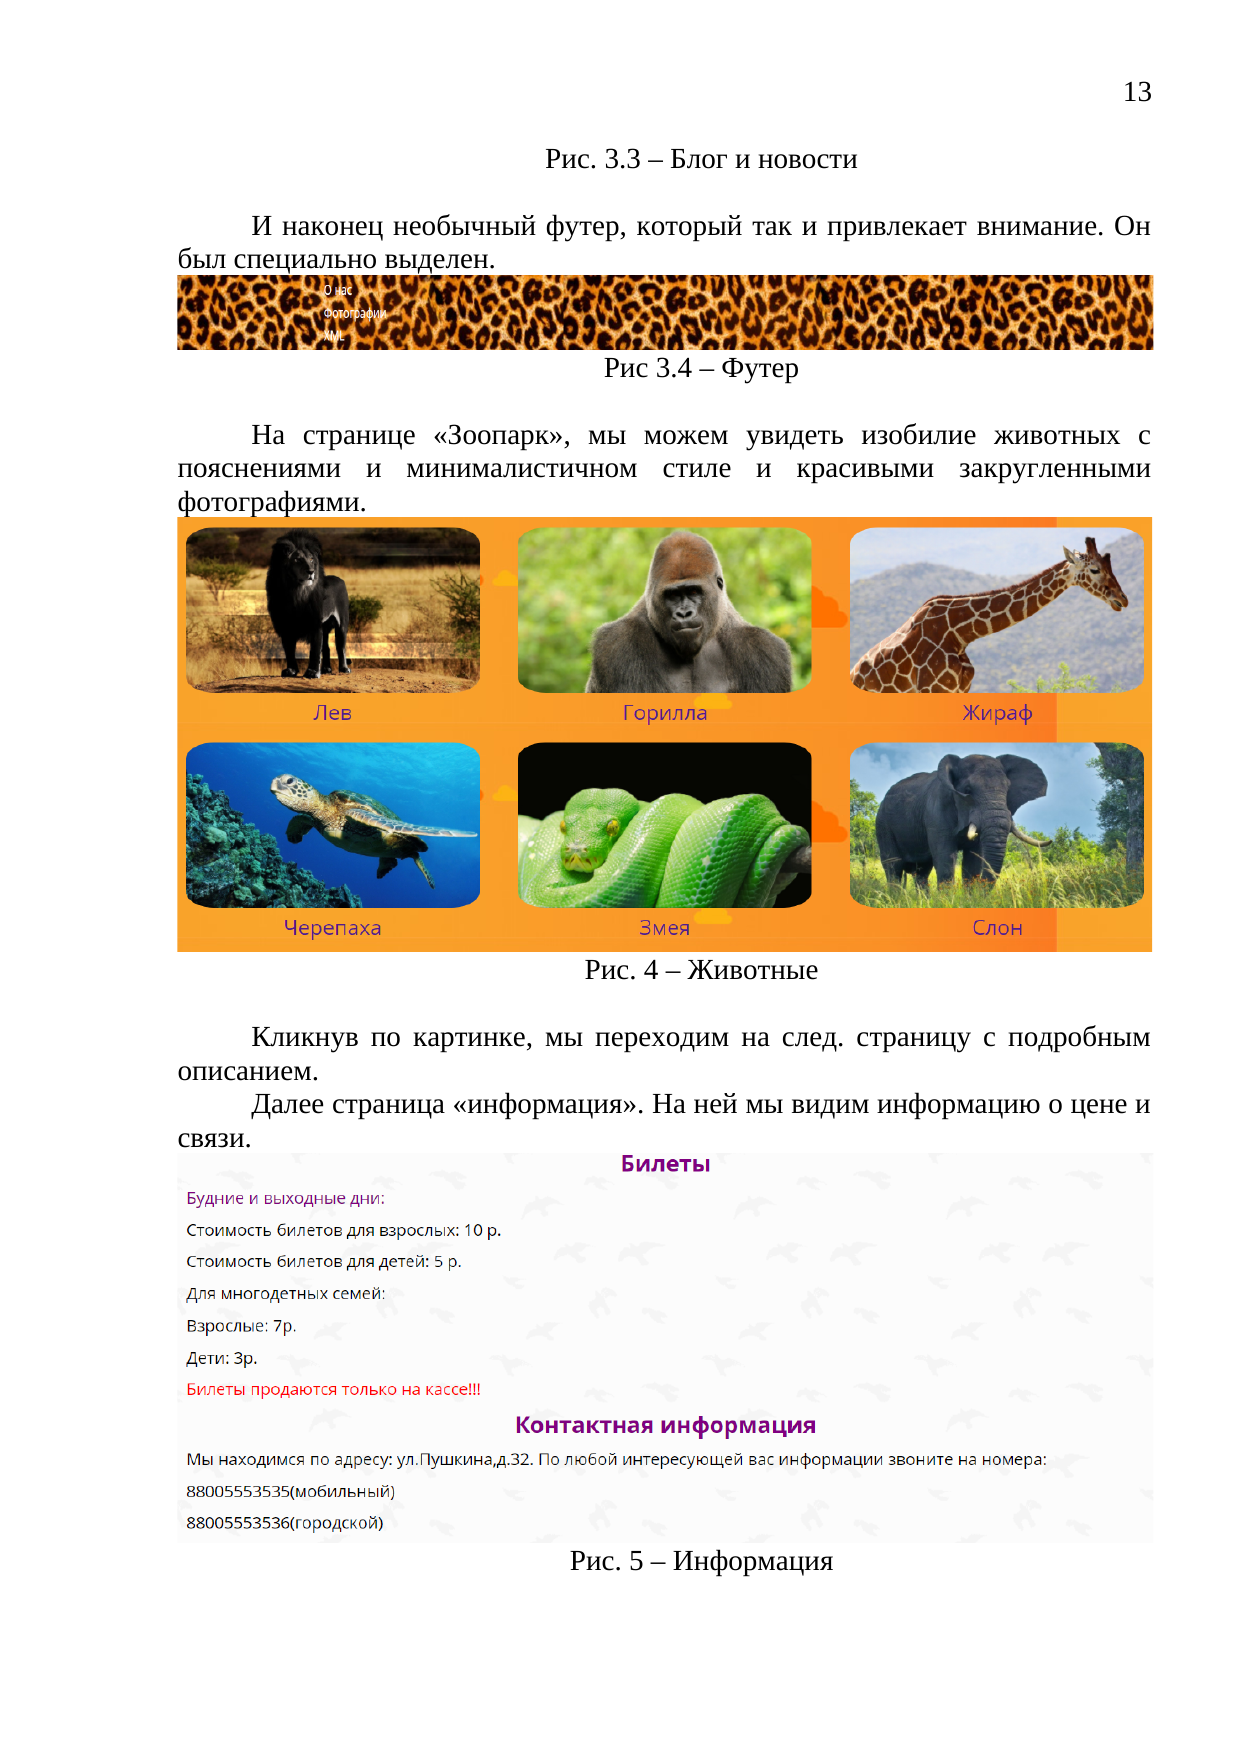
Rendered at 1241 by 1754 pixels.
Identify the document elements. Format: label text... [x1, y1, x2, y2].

text Рис 3.4 – Футер [177, 350, 1152, 383]
text Далее страница «информация». На ней мы видим информацию о цене и связи. [177, 1086, 1152, 1153]
text Рис. 3.3 – Блог и новости [177, 141, 1152, 174]
text И наконец необычный футер, который так и привлекает внимание. Он был специально выделен. [177, 208, 1152, 275]
picture [177, 1153, 1154, 1543]
text На странице «Зоопарк», мы можем увидеть изобилие животных с пояснениями и минималистичном стиле и красивыми закругленными фотографиями. [177, 417, 1152, 517]
picture [177, 275, 1154, 350]
text Кликнув по картинке, мы переходим на след. страницу с подробным описанием. [177, 1019, 1152, 1086]
text Рис. 5 – Информация [177, 1543, 1152, 1577]
picture [177, 517, 1153, 952]
text Рис. 4 – Животные [251, 952, 1152, 986]
